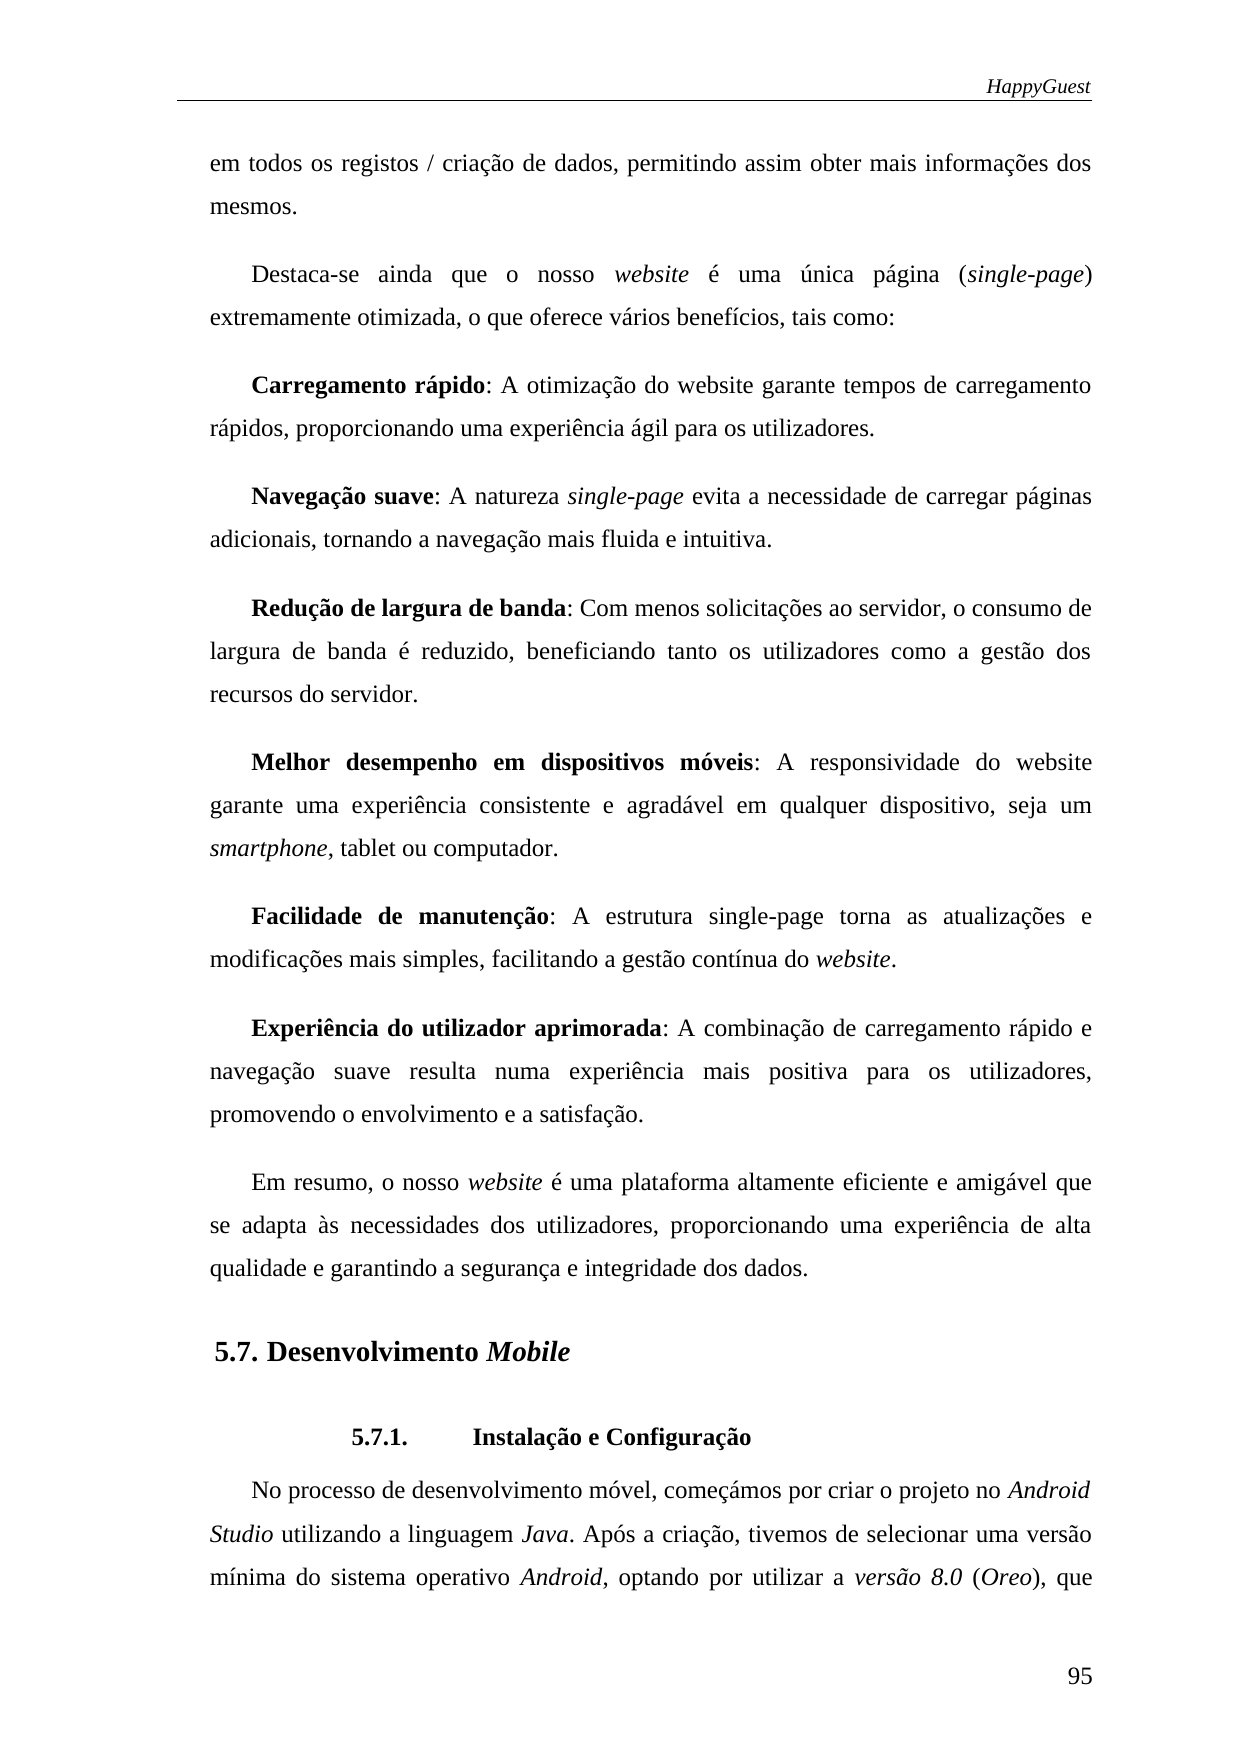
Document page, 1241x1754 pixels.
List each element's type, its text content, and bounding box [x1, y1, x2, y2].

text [209, 148, 1092, 219]
subtitle Desenvolvimento Mobile [214, 1334, 1092, 1367]
text Destaca-se ainda que o nosso website é uma única página (single-page) extremamente otimizada, o que oferece vários benefícios, tais como: [209, 259, 1092, 331]
text Redução de largura de banda: Com menos solicitações ao servidor, o consumo de largura de banda é reduzido, beneficiando tanto os utilizadores como a gestão dos recursos do servidor. [209, 593, 1092, 708]
text Facilidade de manutenção: A estrutura single-page torna as atualizações e modificações mais simples, facilitando a gestão contínua do website. [209, 901, 1092, 973]
text Experiência do utilizador aprimorada: A combinação de carregamento rápido e navegação suave resulta numa experiência mais positiva para os utilizadores, promovendo o envolvimento e a satisfação. [209, 1013, 1092, 1128]
text Carregamento rápido: A otimização do website garante tempos de carregamento rápidos, proporcionando uma experiência ágil para os utilizadores. [209, 370, 1092, 442]
subtitle Instalação e Configuração [310, 1422, 1092, 1451]
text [209, 1476, 1092, 1591]
text Melhor desempenho em dispositivos móveis: A responsividade do website garante uma experiência consistente e agradável em qualquer dispositivo, seja um smartphone, tablet ou computador. [209, 747, 1092, 862]
text Navegação suave: A natureza single-page evita a necessidade de carregar páginas adicionais, tornando a navegação mais fluida e intuitiva. [209, 481, 1092, 553]
text Em resumo, o nosso website é uma plataforma altamente eficiente e amigável que se adapta às necessidades dos utilizadores, proporcionando uma experiência de alta qualidade e garantindo a segurança e integridade dos dados. [209, 1167, 1092, 1282]
